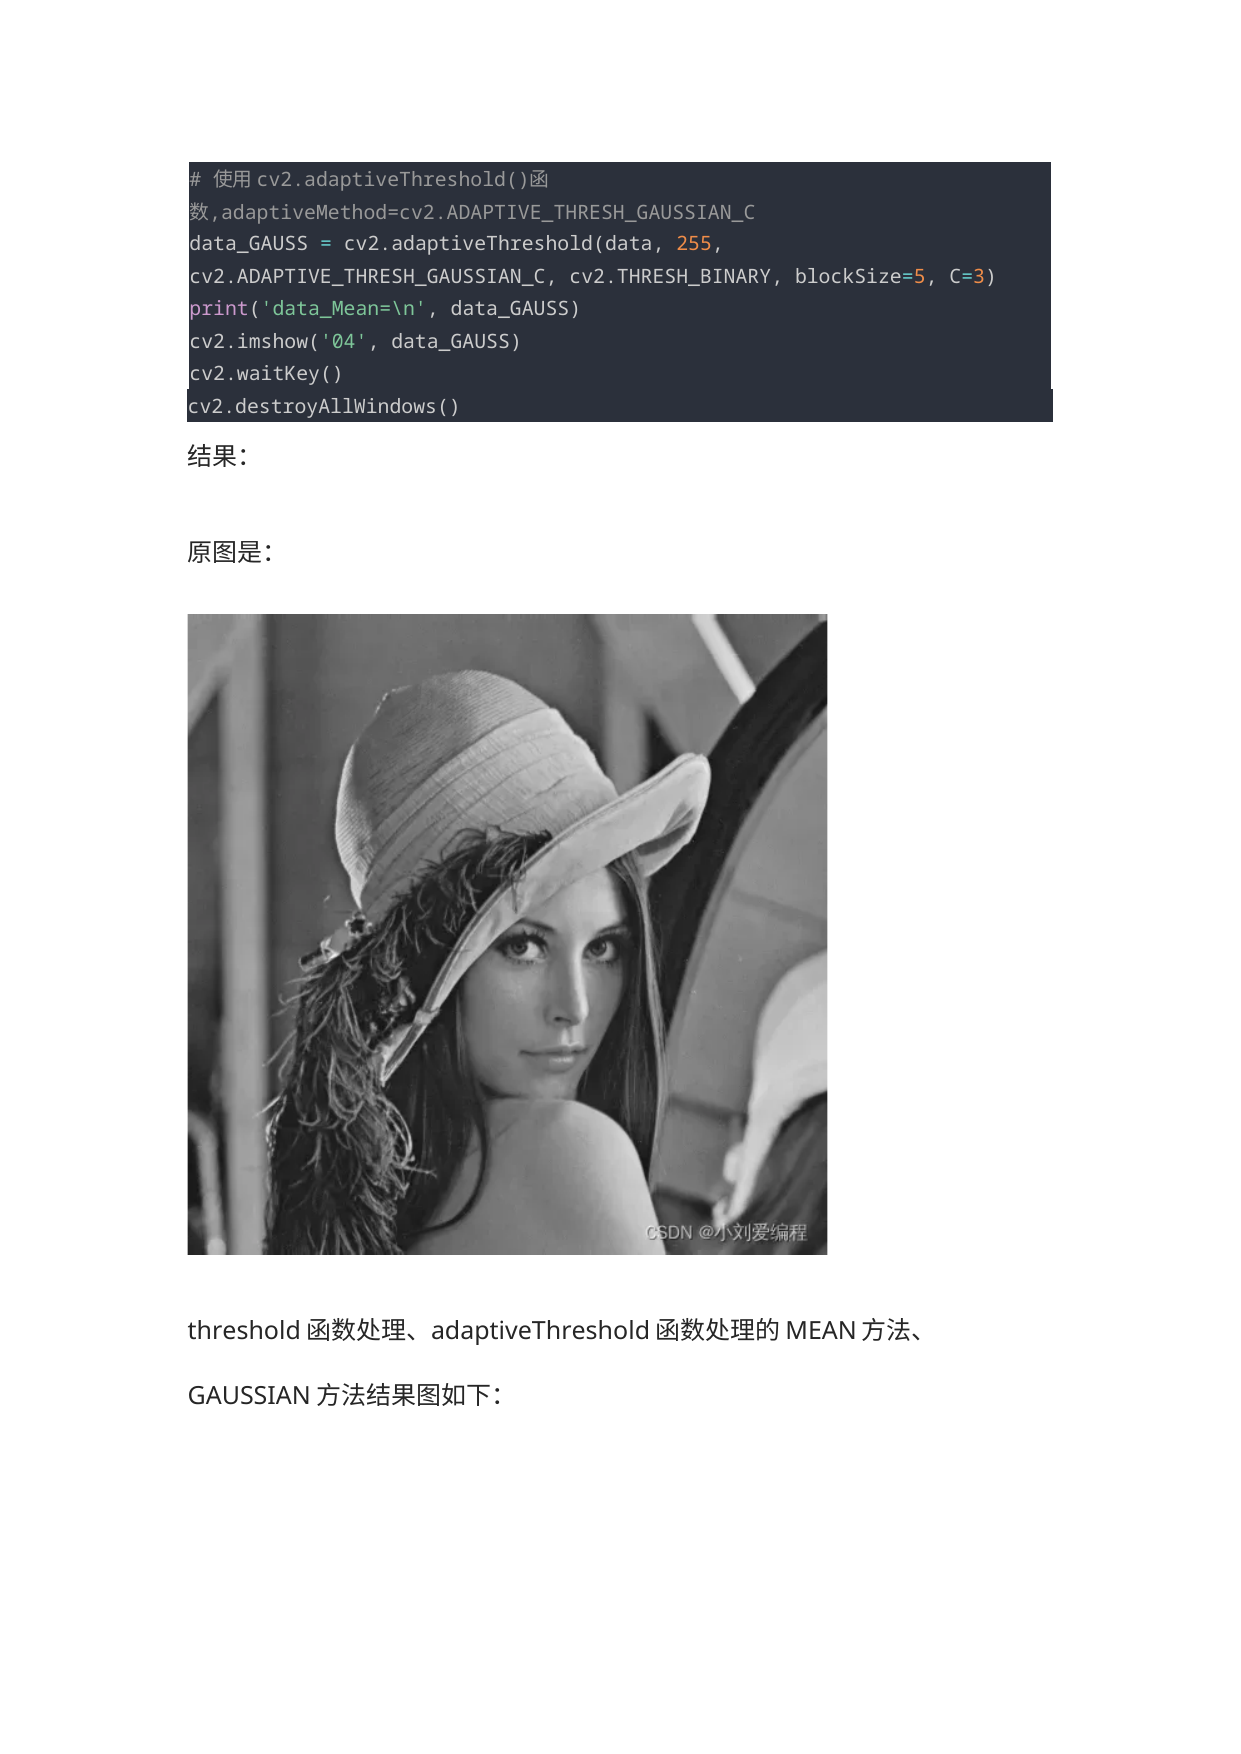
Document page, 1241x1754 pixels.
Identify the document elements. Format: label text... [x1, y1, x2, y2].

picture [187, 614, 828, 1255]
text print('data_Mean=\n', data_GAUSS) [189, 292, 1051, 324]
text threshold函数处理、adaptiveThreshold函数处理的MEAN方法、GAUSSIAN方法结果图如下： [187, 1296, 1053, 1426]
text # 使用cv2.adaptiveThreshold()函数,adaptiveMethod=cv2.ADAPTIVE_THRESH_GAUSSIAN_C [189, 162, 1051, 227]
text data_GAUSS = cv2.adaptiveThreshold(data, 255, cv2.ADAPTIVE_THRESH_GAUSSIAN_C, cv2.THRESH_BINARY, blockSize=5, C=3) [189, 227, 1051, 292]
text 原图是： [187, 518, 1053, 583]
text 结果： [187, 422, 1053, 487]
text cv2.imshow('04', data_GAUSS) [189, 324, 1051, 357]
text cv2.destroyAllWindows() [187, 389, 1053, 422]
text cv2.waitKey() [189, 357, 1051, 389]
